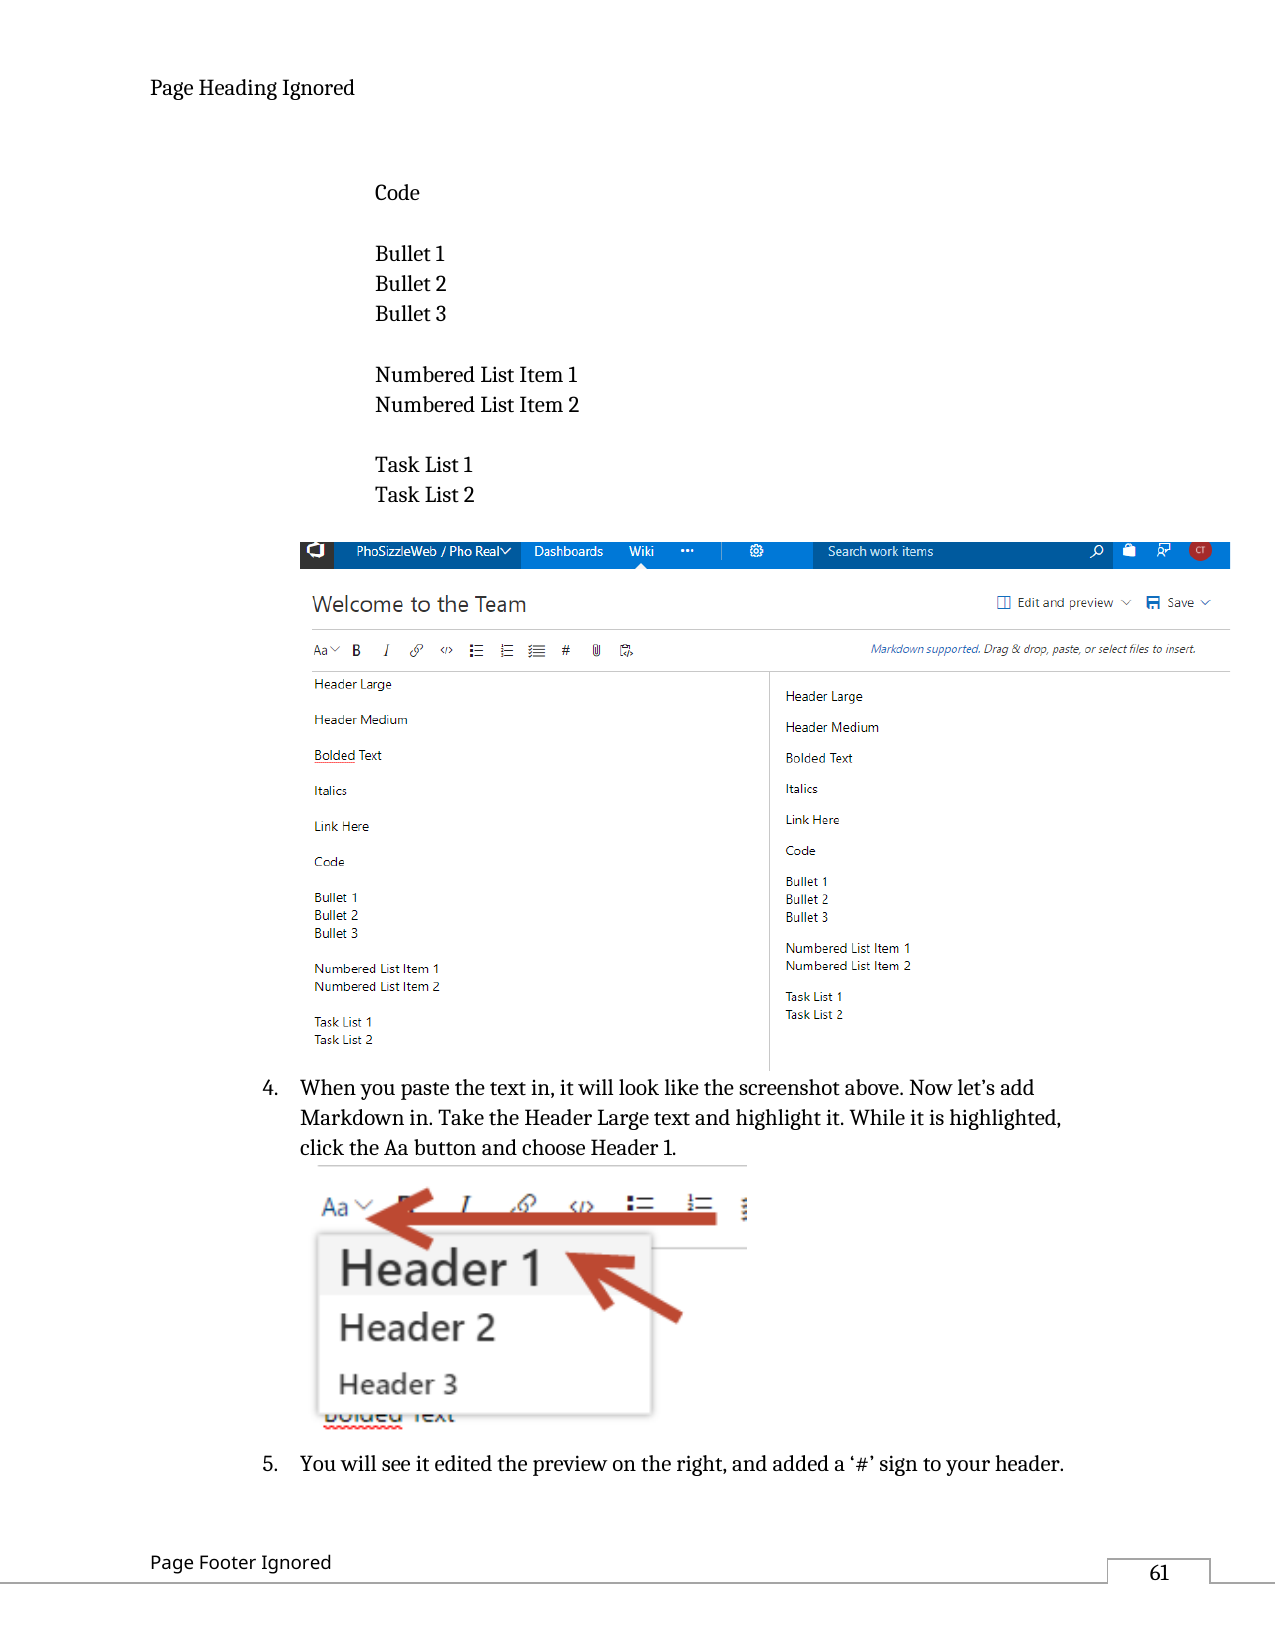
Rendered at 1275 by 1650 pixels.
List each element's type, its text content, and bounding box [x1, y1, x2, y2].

list Code [375, 180, 1110, 207]
list When you paste the text in, it will look like the screenshot above. Now let’s add Markdown in. Take the Header Large text and highlight it. While it is highlighted, click the Aa button and choose Header 1. [262, 1075, 1110, 1161]
list Bullet 1 [375, 241, 1110, 267]
list You will see it edited the preview on the right, and added a ‘#’ sign to your header. [262, 1451, 1110, 1478]
list Bullet 2 [375, 271, 1110, 297]
picture [300, 542, 1230, 1071]
list Task List 2 [375, 482, 1110, 509]
list Task List 1 [375, 452, 1110, 478]
picture [300, 1165, 747, 1448]
list Numbered List Item 2 [375, 392, 1110, 418]
list Numbered List Item 1 [375, 361, 1110, 388]
list Bullet 3 [375, 301, 1110, 327]
